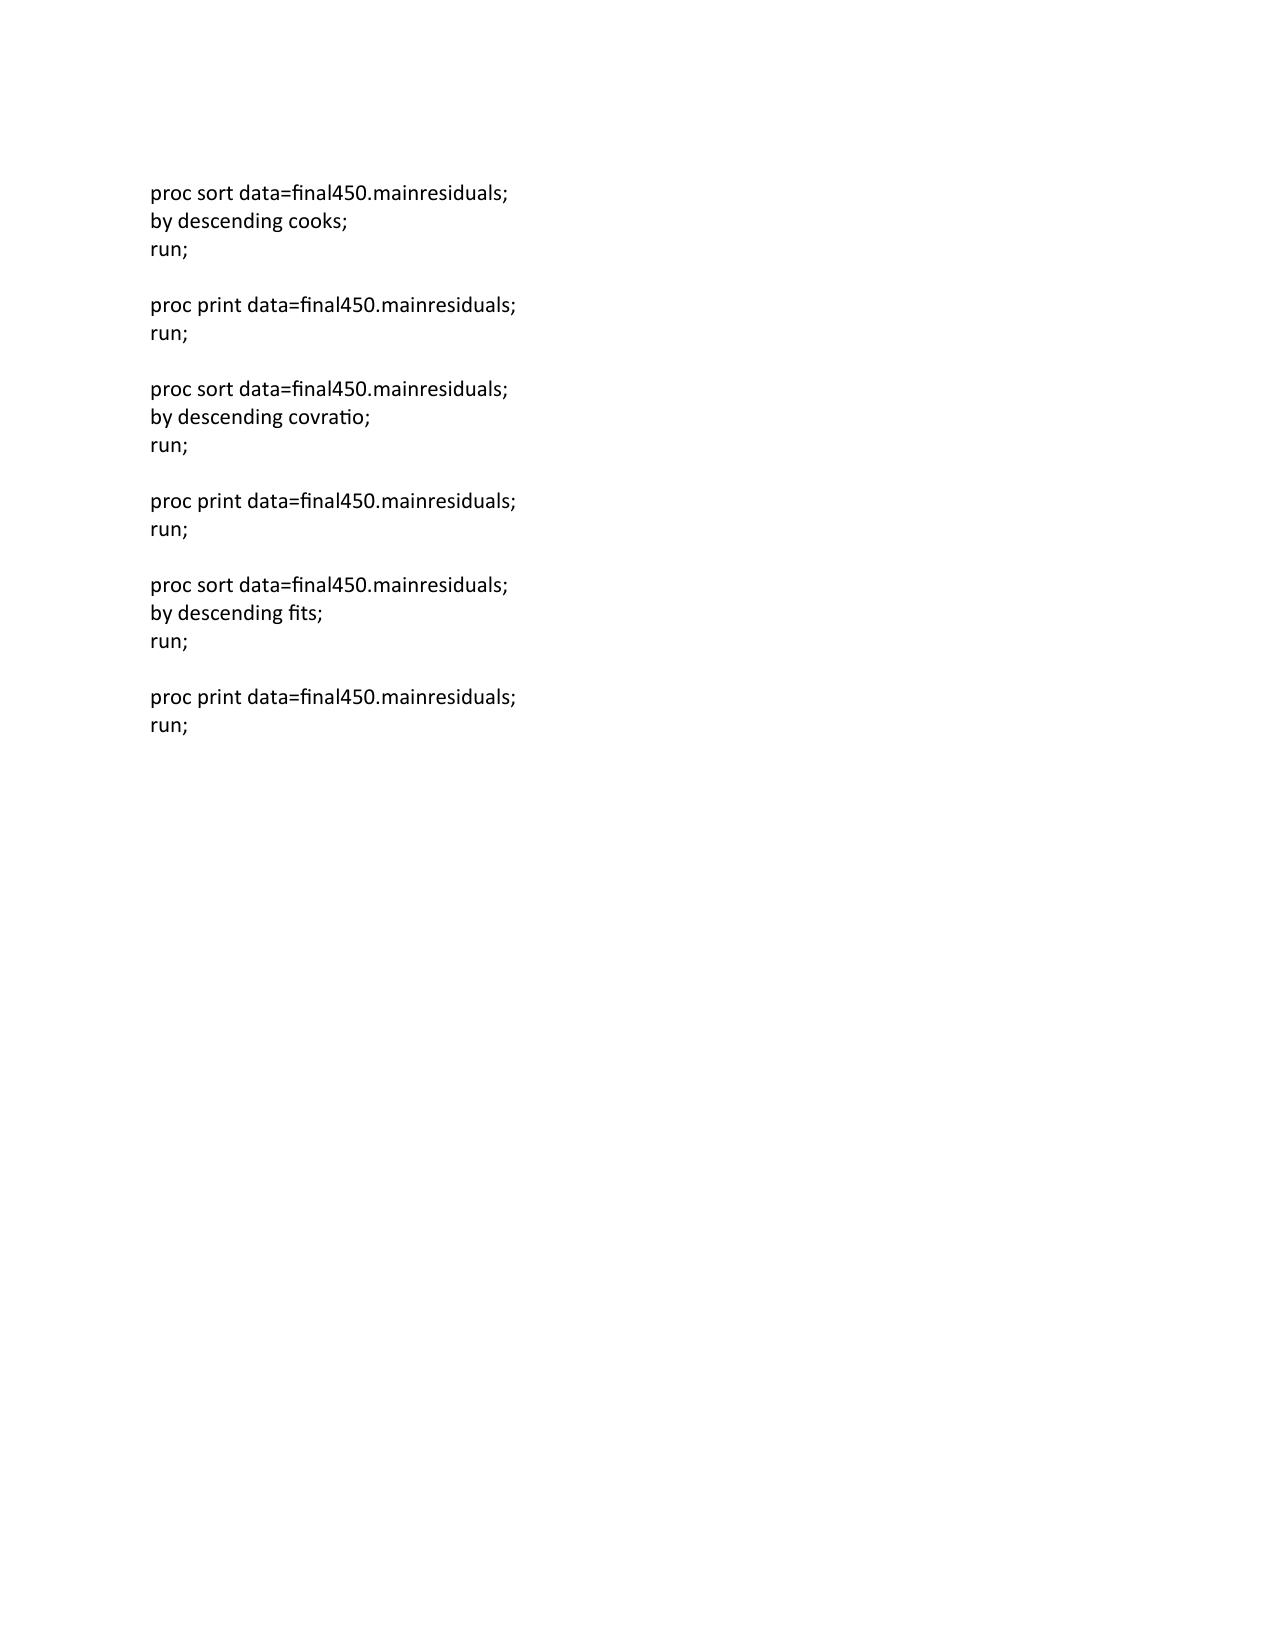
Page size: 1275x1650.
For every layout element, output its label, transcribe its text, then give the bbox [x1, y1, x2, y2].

text proc print data=final450.mainresiduals; [150, 290, 1125, 318]
text run; [150, 430, 1125, 458]
text by descending covratio; [150, 402, 1125, 430]
text proc sort data=final450.mainresiduals; [150, 178, 1125, 206]
text by descending cooks; [150, 206, 1125, 234]
text run; [150, 318, 1125, 346]
text by descending fits; [150, 598, 1125, 626]
text run; [150, 234, 1125, 262]
text run; [150, 626, 1125, 654]
text proc sort data=final450.mainresiduals; [150, 570, 1125, 598]
text run; [150, 710, 1125, 738]
text proc sort data=final450.mainresiduals; [150, 374, 1125, 402]
text proc print data=final450.mainresiduals; [150, 682, 1125, 710]
text run; [150, 514, 1125, 542]
text proc print data=final450.mainresiduals; [150, 486, 1125, 514]
